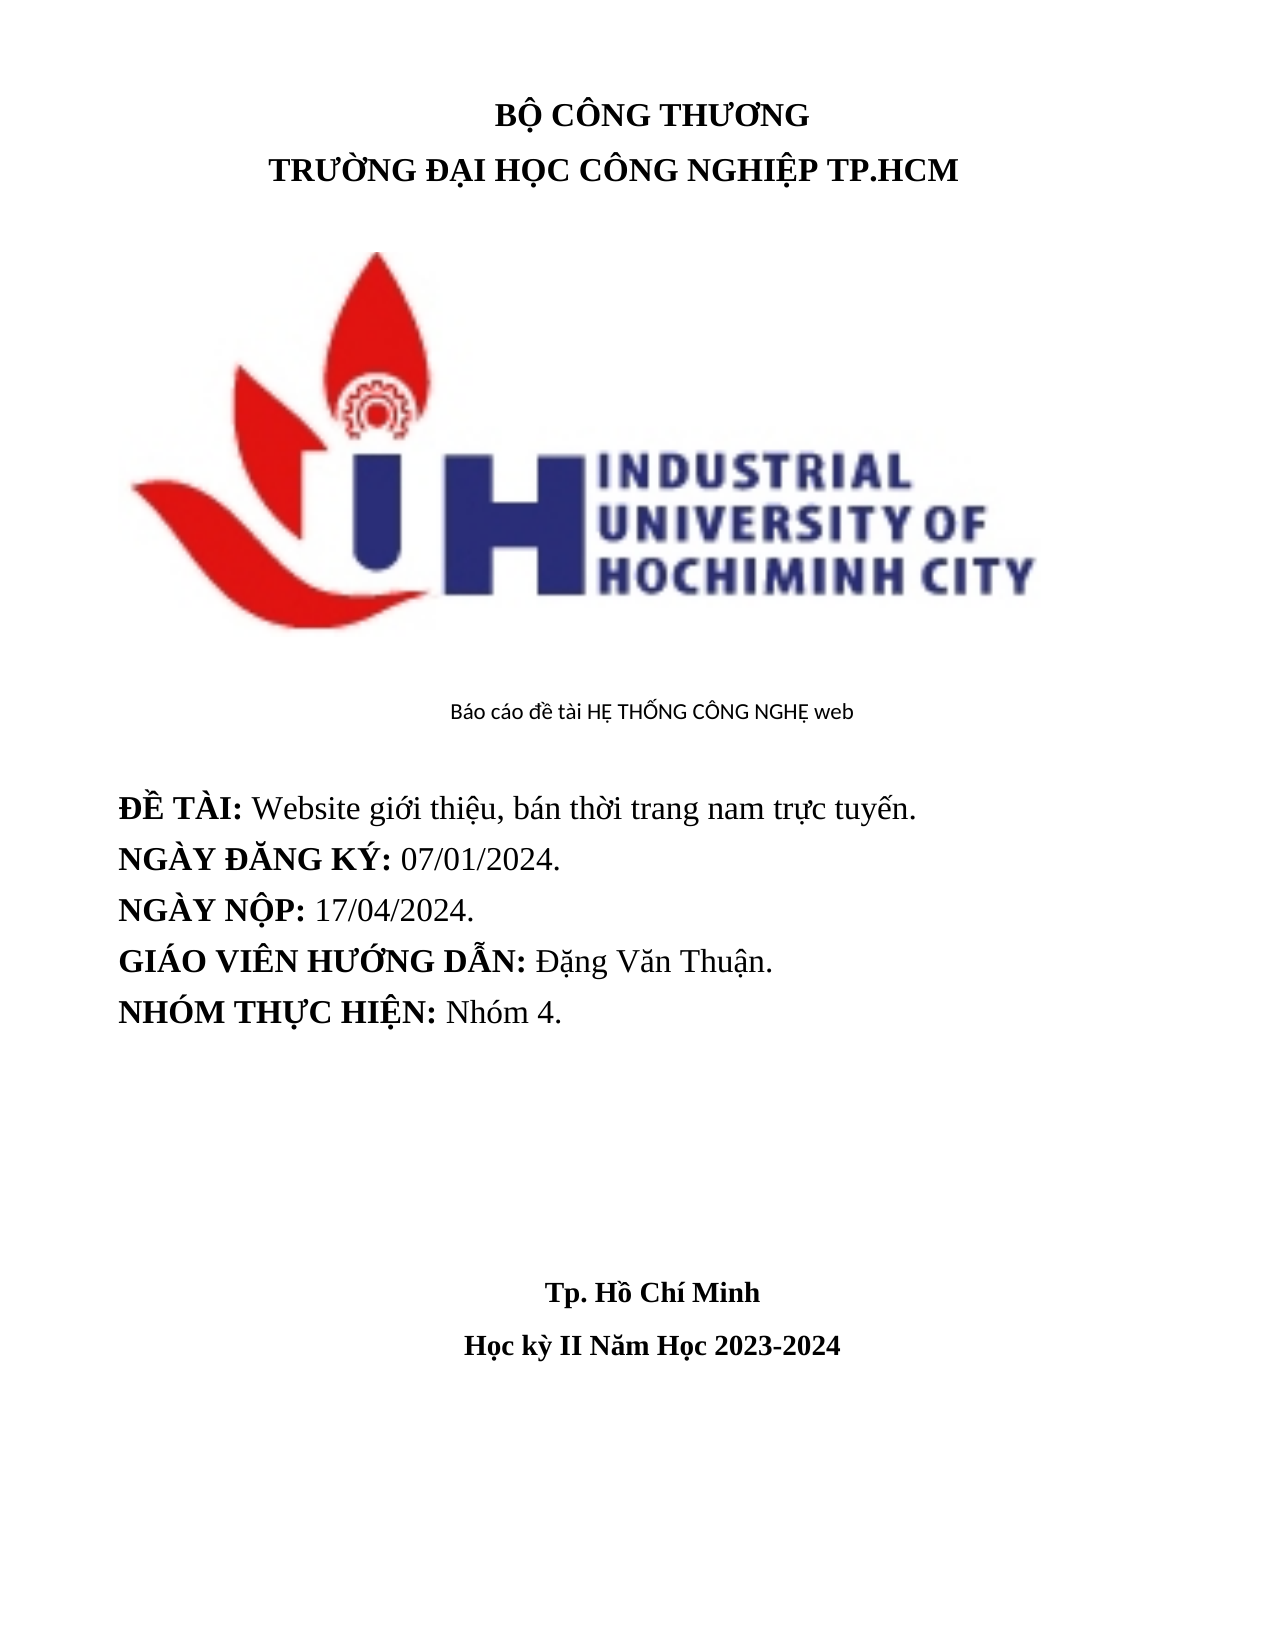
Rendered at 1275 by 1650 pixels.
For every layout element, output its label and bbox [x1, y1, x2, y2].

picture [118, 252, 1041, 637]
